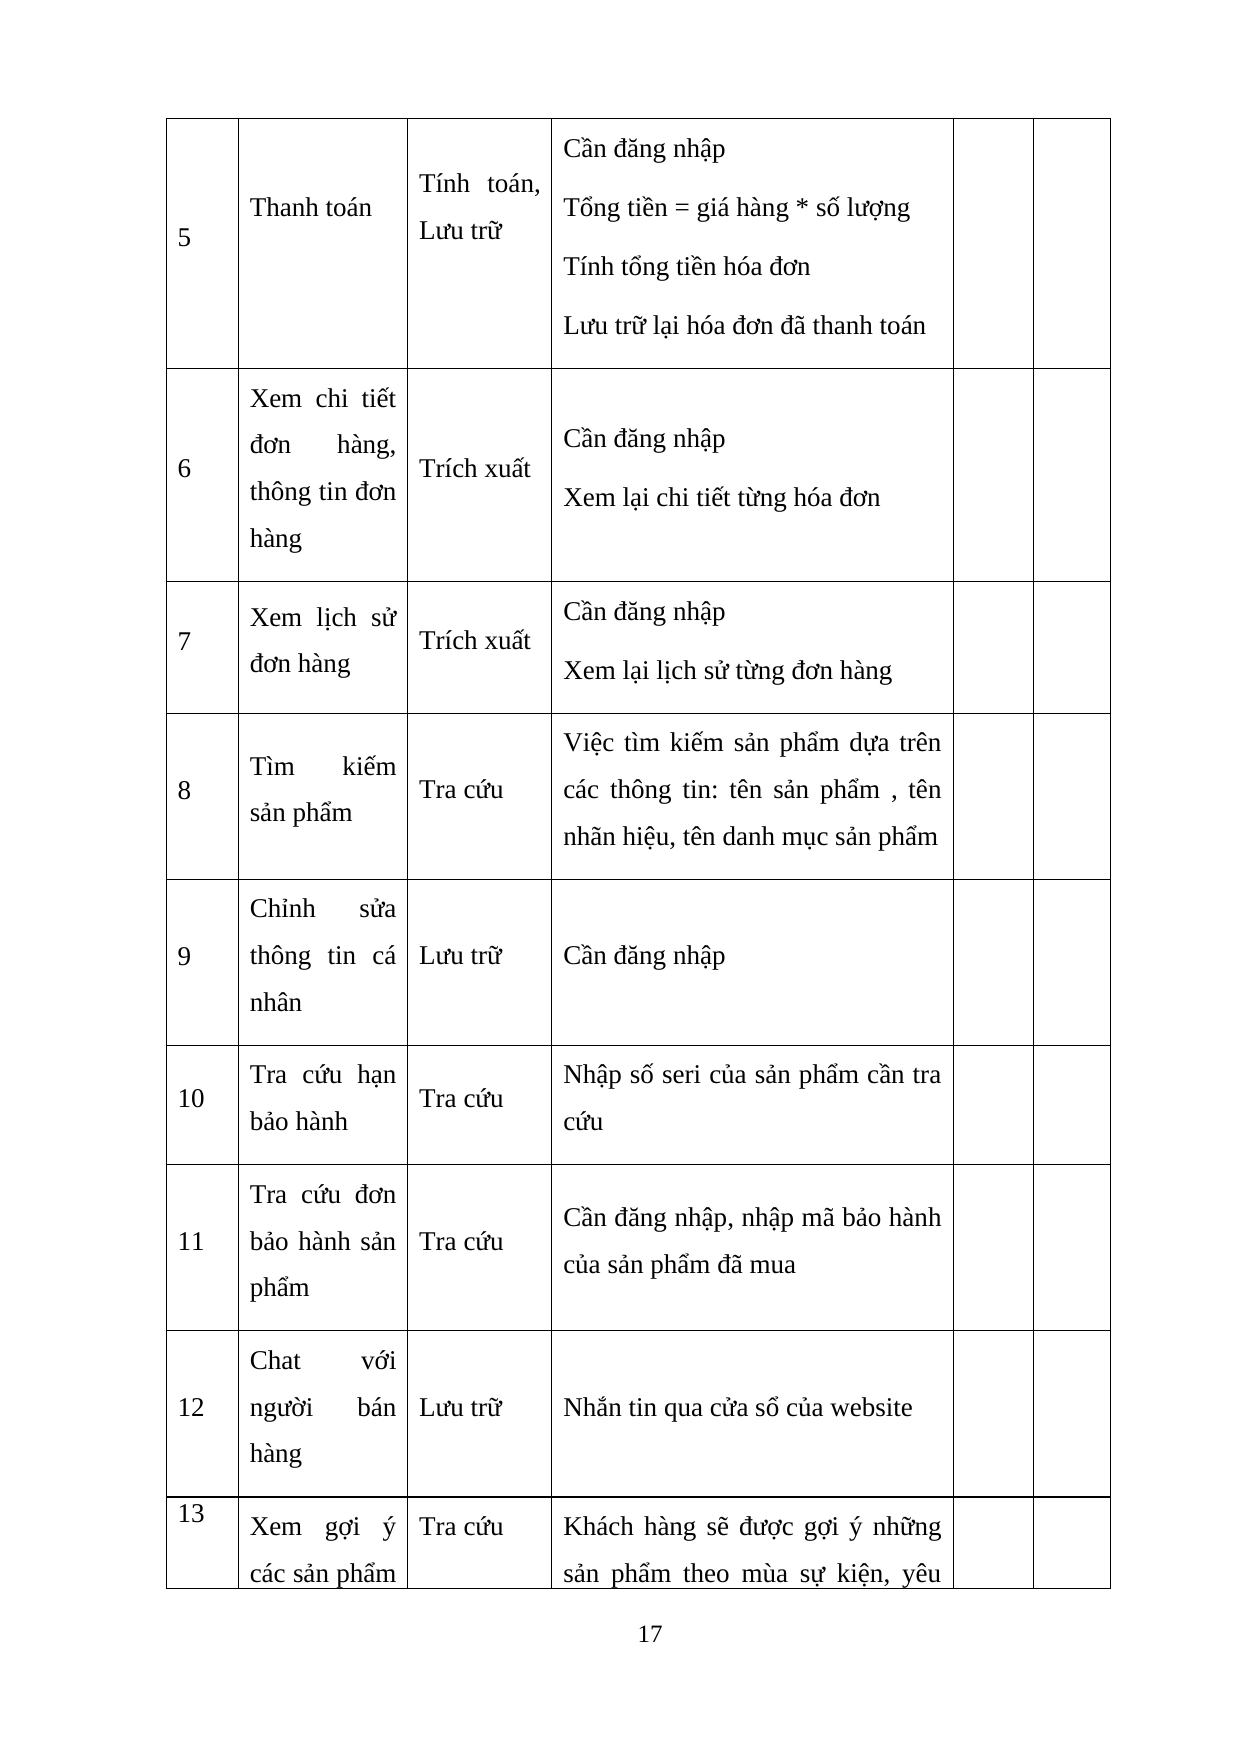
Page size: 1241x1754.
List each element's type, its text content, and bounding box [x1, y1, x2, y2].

table_cell [1034, 582, 1110, 713]
table_cell Nhập số seri của sản phẩm cần tra cứu [552, 1046, 953, 1164]
table_cell [954, 1331, 1033, 1496]
table_cell [1034, 1498, 1110, 1588]
table_cell Xem lịch sử đơn hàng [239, 582, 407, 713]
table_cell [1034, 1331, 1110, 1496]
table_cell Cần đăng nhập, nhập mã bảo hành của sản phẩm đã mua [552, 1165, 953, 1330]
table_cell Trích xuất [408, 582, 551, 713]
table_cell [954, 1165, 1033, 1330]
table_cell Tra cứu [408, 1165, 551, 1330]
table_cell [954, 582, 1033, 713]
table_cell [1034, 369, 1110, 581]
table_cell [954, 1046, 1033, 1164]
table_cell 7 [167, 582, 238, 713]
table_cell 9 [167, 880, 238, 1045]
table_cell 12 [167, 1331, 238, 1496]
table_cell Tìm kiếm sản phẩm [239, 714, 407, 879]
table_cell [954, 369, 1033, 581]
table_cell [954, 119, 1033, 368]
table_cell [1034, 1046, 1110, 1164]
table_cell Xem chi tiết đơn hàng, thông tin đơn hàng [239, 369, 407, 581]
table_cell Chỉnh sửa thông tin cá nhân [239, 880, 407, 1045]
table_cell [954, 880, 1033, 1045]
table_cell 13 [167, 1498, 238, 1588]
table_cell Lưu trữ [408, 880, 551, 1045]
table_cell Thanh toán [239, 119, 407, 368]
table_cell [1034, 880, 1110, 1045]
table_cell Tra cứu [408, 1046, 551, 1164]
table_cell Nhắn tin qua cửa sổ của website [552, 1331, 953, 1496]
table_cell Cần đăng nhập Xem lại chi tiết từng hóa đơn [552, 369, 953, 581]
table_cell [239, 1498, 407, 1588]
table_cell Việc tìm kiếm sản phẩm dựa trên các thông tin: tên sản phẩm , tên nhãn hiệu, tên danh mục sản phẩm [552, 714, 953, 879]
table_cell [954, 1498, 1033, 1588]
table_cell 11 [167, 1165, 238, 1330]
table_cell [954, 714, 1033, 879]
table_cell [1034, 714, 1110, 879]
table_cell Tính toán, Lưu trữ [408, 119, 551, 368]
table_cell 5 [167, 119, 238, 368]
table_cell Tra cứu [408, 714, 551, 879]
table_cell 10 [167, 1046, 238, 1164]
table_cell Lưu trữ [408, 1331, 551, 1496]
table_cell Chat với người bán hàng [239, 1331, 407, 1496]
table_cell Cần đăng nhập Xem lại lịch sử từng đơn hàng [552, 582, 953, 713]
table_cell Tra cứu [408, 1498, 551, 1588]
table_cell 8 [167, 714, 238, 879]
table_cell Cần đăng nhập [552, 880, 953, 1045]
table_cell [1034, 119, 1110, 368]
table_cell 6 [167, 369, 238, 581]
table_cell [1034, 1165, 1110, 1330]
table_cell Tra cứu hạn bảo hành [239, 1046, 407, 1164]
table_cell Trích xuất [408, 369, 551, 581]
table_cell Tra cứu đơn bảo hành sản phẩm [239, 1165, 407, 1330]
table_cell Cần đăng nhập Tổng tiền = giá hàng * số lượng Tính tổng tiền hóa đơn Lưu trữ lại hóa đơn đã thanh toán [552, 119, 953, 368]
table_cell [552, 1498, 953, 1588]
